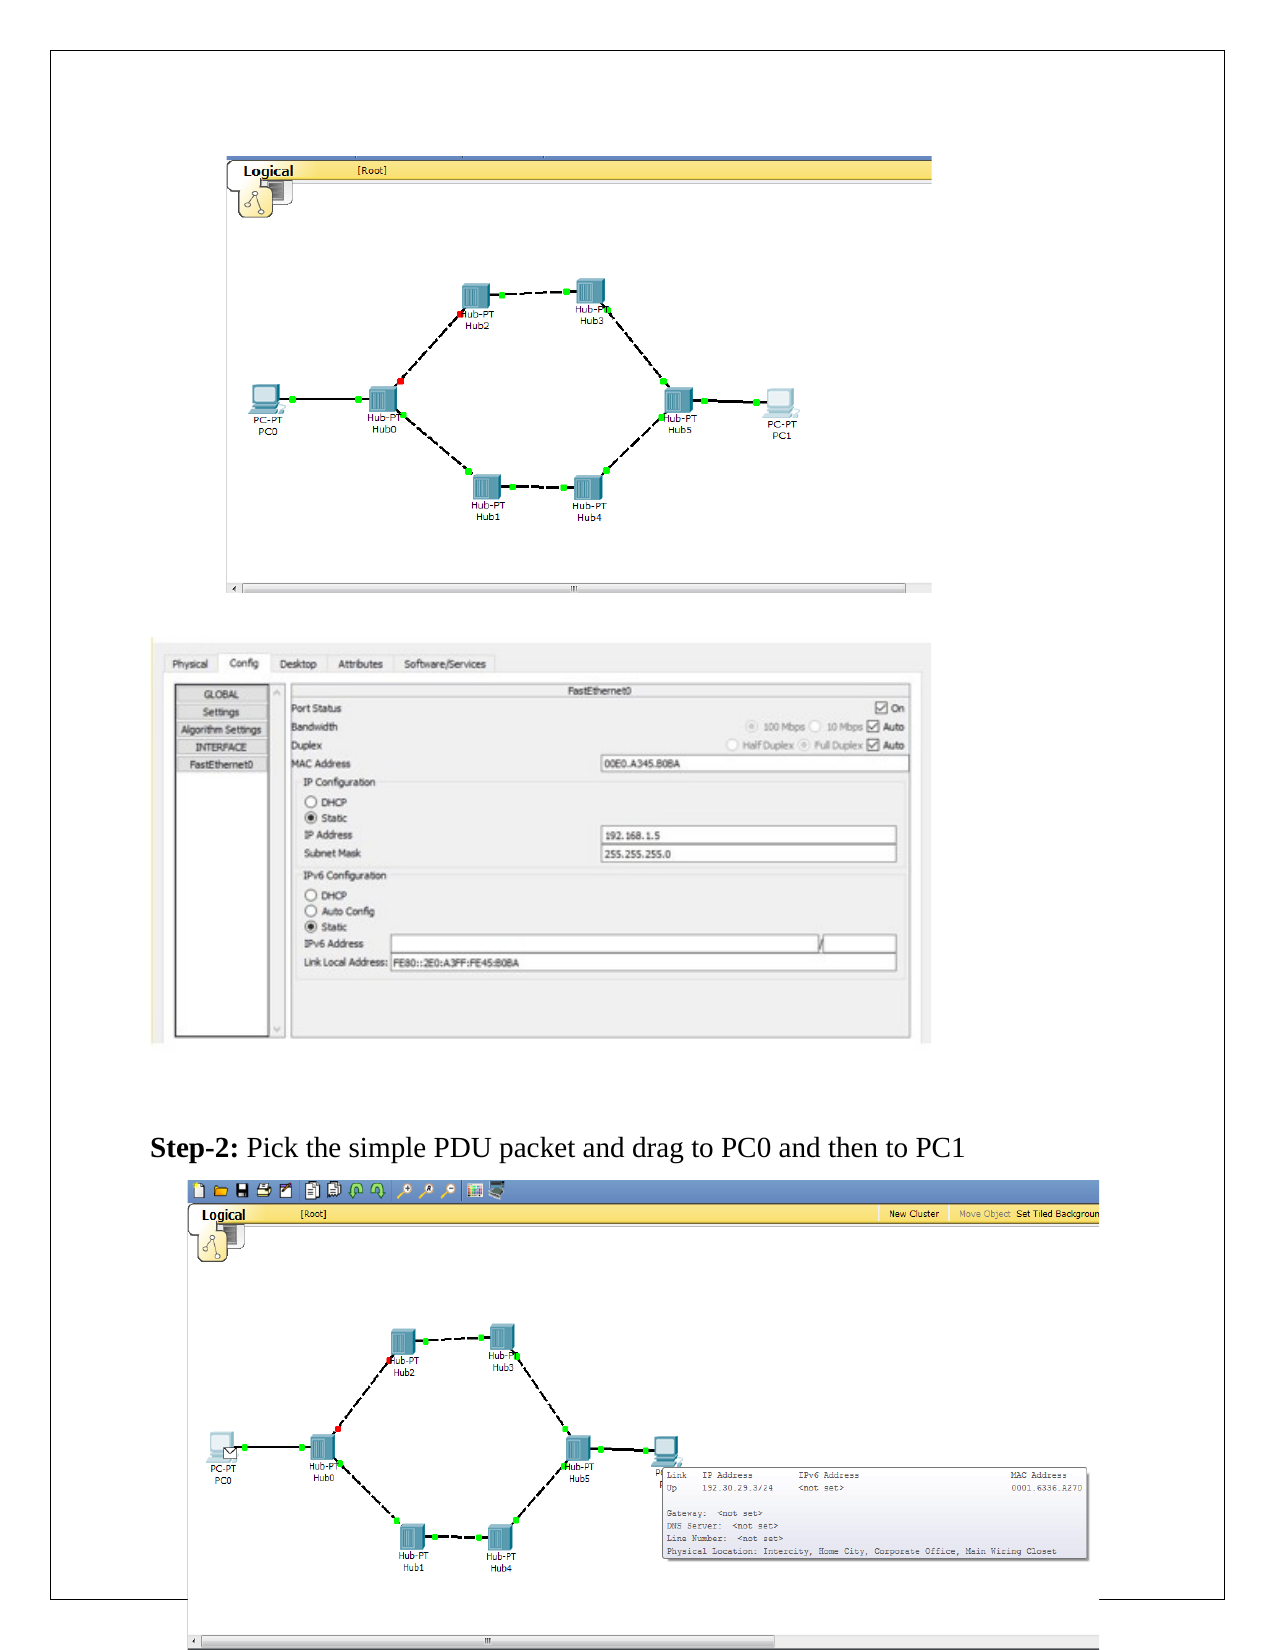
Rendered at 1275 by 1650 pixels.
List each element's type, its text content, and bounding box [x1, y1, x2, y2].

text Step-2: Pick the simple PDU packet and drag to PC0 and then to PC1 [150, 1130, 1125, 1164]
picture [187, 1180, 1100, 1650]
picture [226, 156, 932, 593]
picture [150, 637, 932, 1053]
